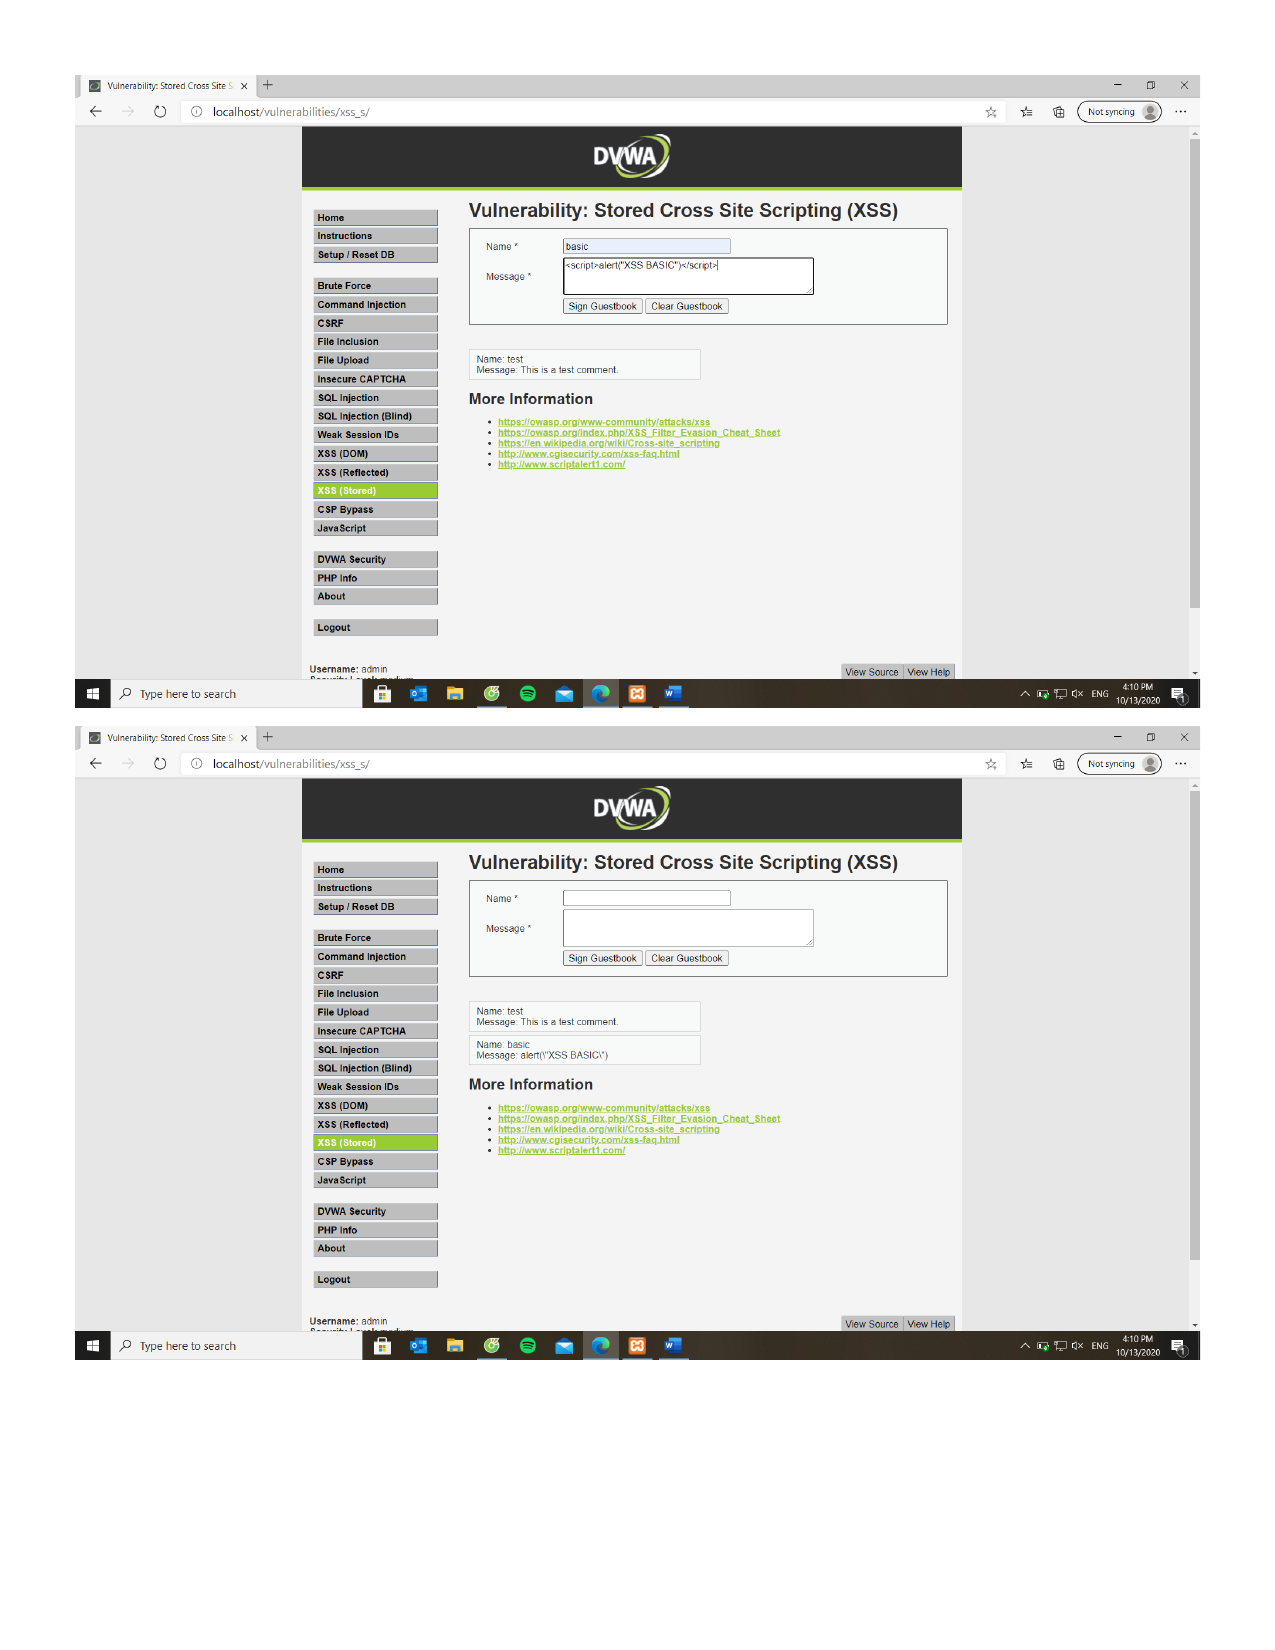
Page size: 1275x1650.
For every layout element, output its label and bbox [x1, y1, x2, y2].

picture [75, 75, 1200, 708]
picture [75, 726, 1200, 1360]
